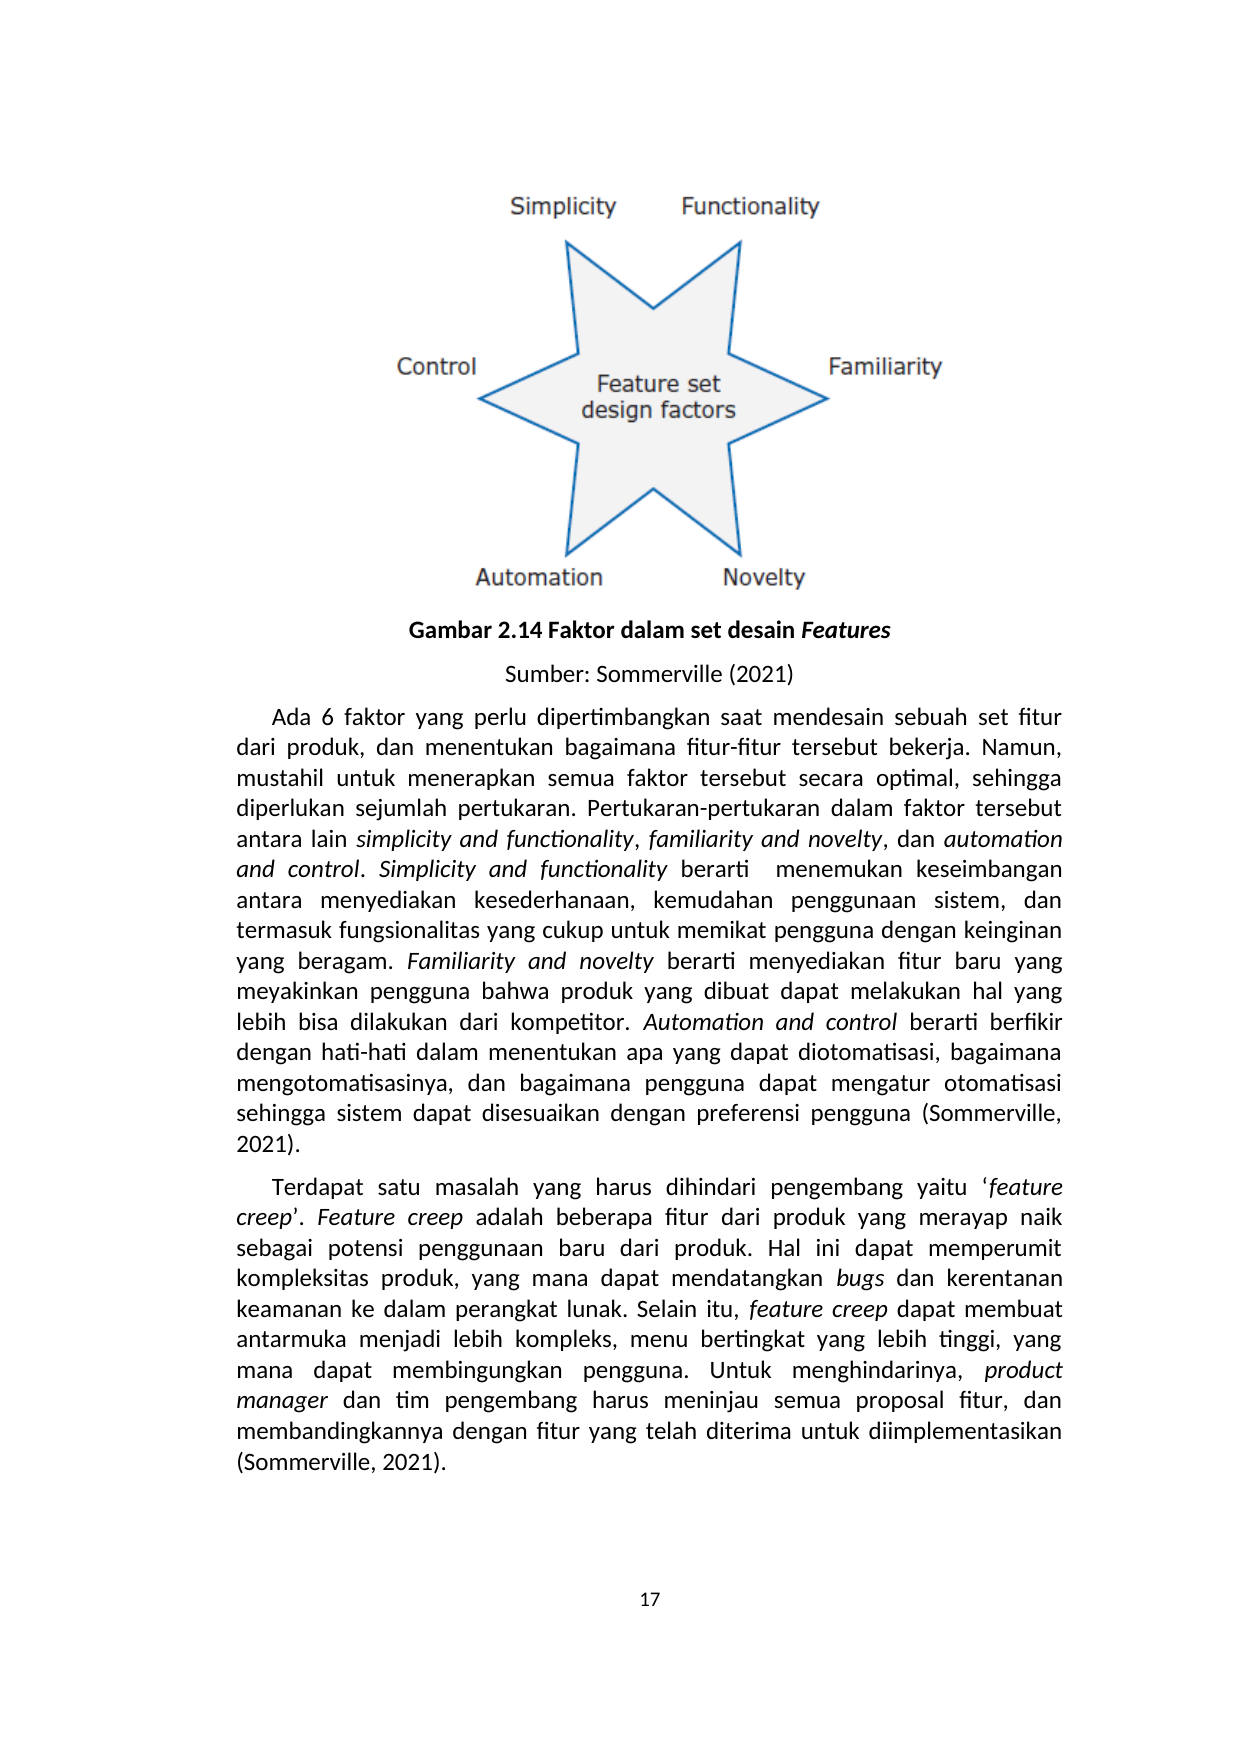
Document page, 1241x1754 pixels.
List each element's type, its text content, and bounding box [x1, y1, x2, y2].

text Gambar 2.14 Faktor dalam set desain Features [236, 615, 1063, 645]
picture [359, 177, 976, 603]
text Ada 6 faktor yang perlu dipertimbangkan saat mendesain sebuah set fitur dari produk, dan menentukan bagaimana fitur-fitur tersebut bekerja. Namun, mustahil untuk menerapkan semua faktor tersebut secara optimal, sehingga diperlukan sejumlah pertukaran. Pertukaran-pertukaran dalam faktor tersebut antara lain simplicity and functionality, familiarity and novelty, dan automation and control. Simplicity and functionality berarti menemukan keseimbangan antara menyediakan kesederhanaan, kemudahan penggunaan sistem, dan termasuk fungsionalitas yang cukup untuk memikat pengguna dengan keinginan yang beragam. Familiarity and novelty berarti menyediakan fitur baru yang meyakinkan pengguna bahwa produk yang dibuat dapat melakukan hal yang lebih bisa dilakukan dari kompetitor. Automation and control berarti berfikir dengan hati-hati dalam menentukan apa yang dapat diotomatisasi, bagaimana mengotomatisasinya, dan bagaimana pengguna dapat mengatur otomatisasi sehingga sistem dapat disesuaikan dengan preferensi pengguna (Sommerville, 2021). [236, 701, 1063, 1158]
text Terdapat satu masalah yang harus dihindari pengembang yaitu ‘feature creep’. Feature creep adalah beberapa fitur dari produk yang merayap naik sebagai potensi penggunaan baru dari produk. Hal ini dapat memperumit kompleksitas produk, yang mana dapat mendatangkan bugs dan kerentanan keamanan ke dalam perangkat lunak. Selain itu, feature creep dapat membuat antarmuka menjadi lebih kompleks, menu bertingkat yang lebih tinggi, yang mana dapat membingungkan pengguna. Untuk menghindarinya, product manager dan tim pengembang harus meninjau semua proposal fitur, dan membandingkannya dengan fitur yang telah diterima untuk diimplementasikan (Sommerville, 2021). [236, 1171, 1063, 1476]
text Sumber: Sommerville (2021) [236, 658, 1063, 688]
